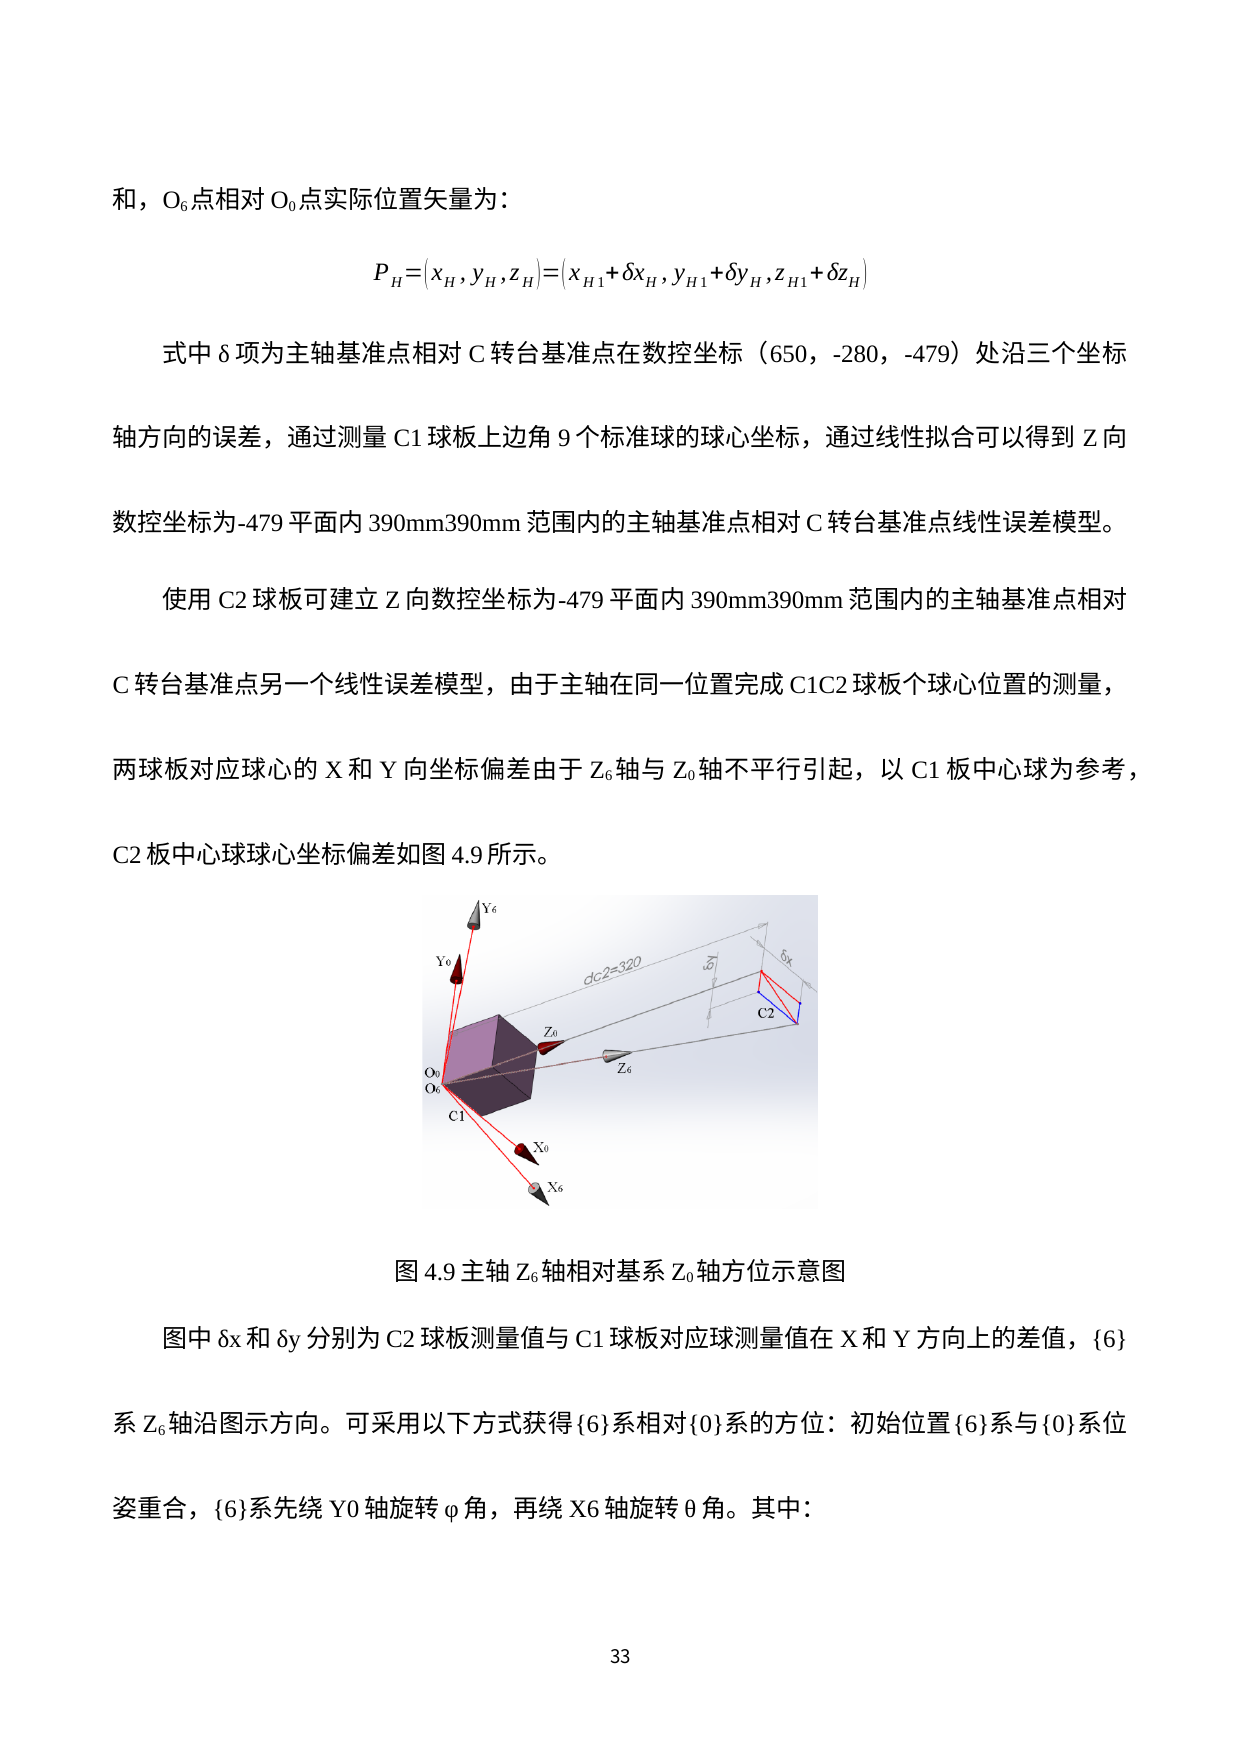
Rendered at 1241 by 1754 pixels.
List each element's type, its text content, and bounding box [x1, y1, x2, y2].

text 式中δ项为主轴基准点相对C转台基准点在数控坐标（650，-280，-479）处沿三个坐标轴方向的误差，通过测量C1球板上边角9个标准球的球心坐标，通过线性拟合可以得到Z向数控坐标为-479平面内390mm390mm范围内的主轴基准点相对C转台基准点线性误差模型。 [112, 317, 1128, 555]
picture [422, 895, 818, 1209]
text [112, 164, 1128, 232]
text 图4.9主轴Z6轴相对基系Z0轴方位示意图 [112, 1235, 1128, 1303]
text 使用C2球板可建立Z向数控坐标为-479平面内390mm390mm范围内的主轴基准点相对C转台基准点另一个线性误差模型，由于主轴在同一位置完成C1C2球板个球心位置的测量，两球板对应球心的X和Y向坐标偏差由于Z6轴与Z0轴不平行引起，以C1板中心球为参考，C2板中心球球心坐标偏差如图4.9所示。 [112, 564, 1128, 887]
text 图中δx和δy分别为C2球板测量值与C1球板对应球测量值在X和Y方向上的差值，{6}系Z6轴沿图示方向。可采用以下方式获得{6}系相对{0}系的方位：初始位置{6}系与{0}系位姿重合，{6}系先绕Y0轴旋转φ角，再绕X6轴旋转θ角。其中： [112, 1303, 1128, 1541]
